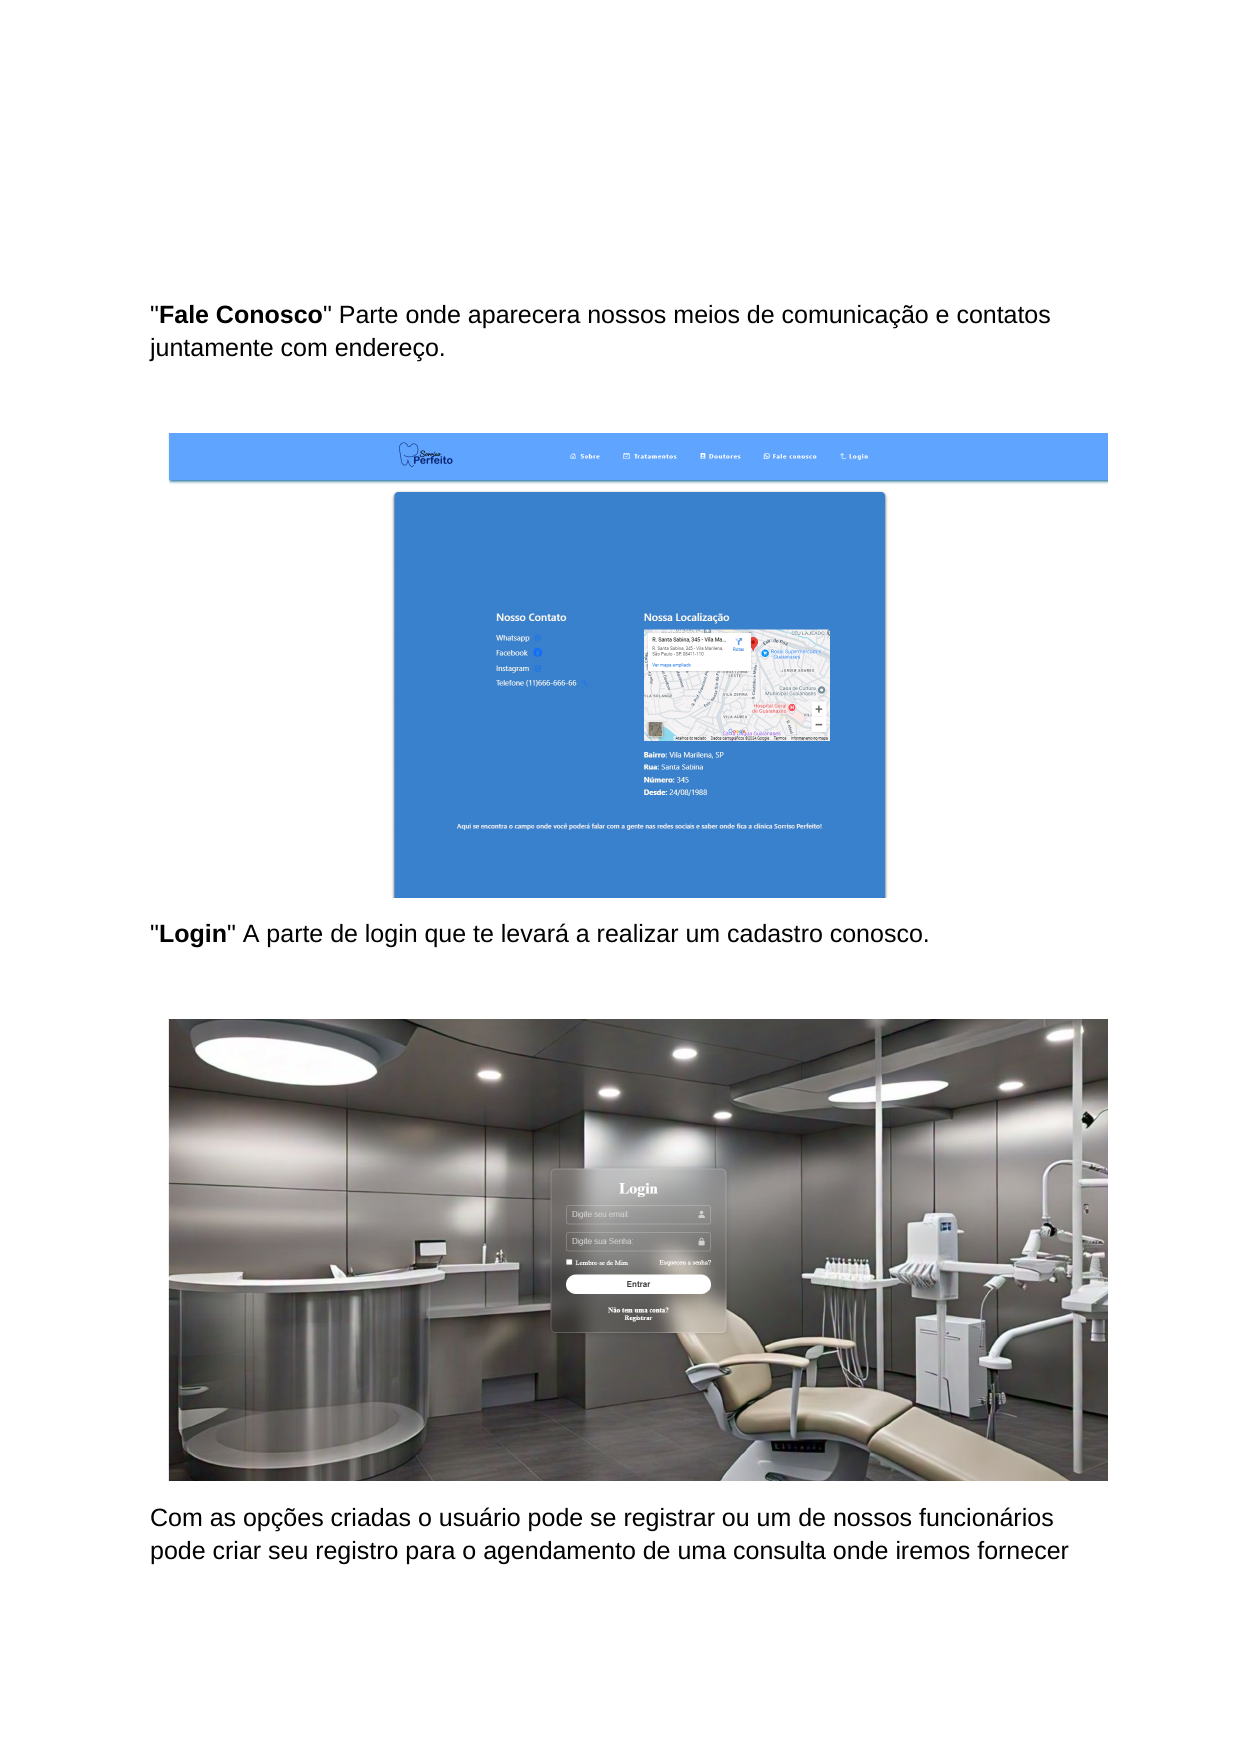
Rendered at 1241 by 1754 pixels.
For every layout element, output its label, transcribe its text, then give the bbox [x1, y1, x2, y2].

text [150, 1502, 1090, 1564]
text "Login" A parte de login que te levará a realizar um cadastro conosco. [150, 919, 1090, 948]
text "Fale Conosco" Parte onde aparecera nossos meios de comunicação e contatos juntamente com endereço. [150, 300, 1090, 362]
